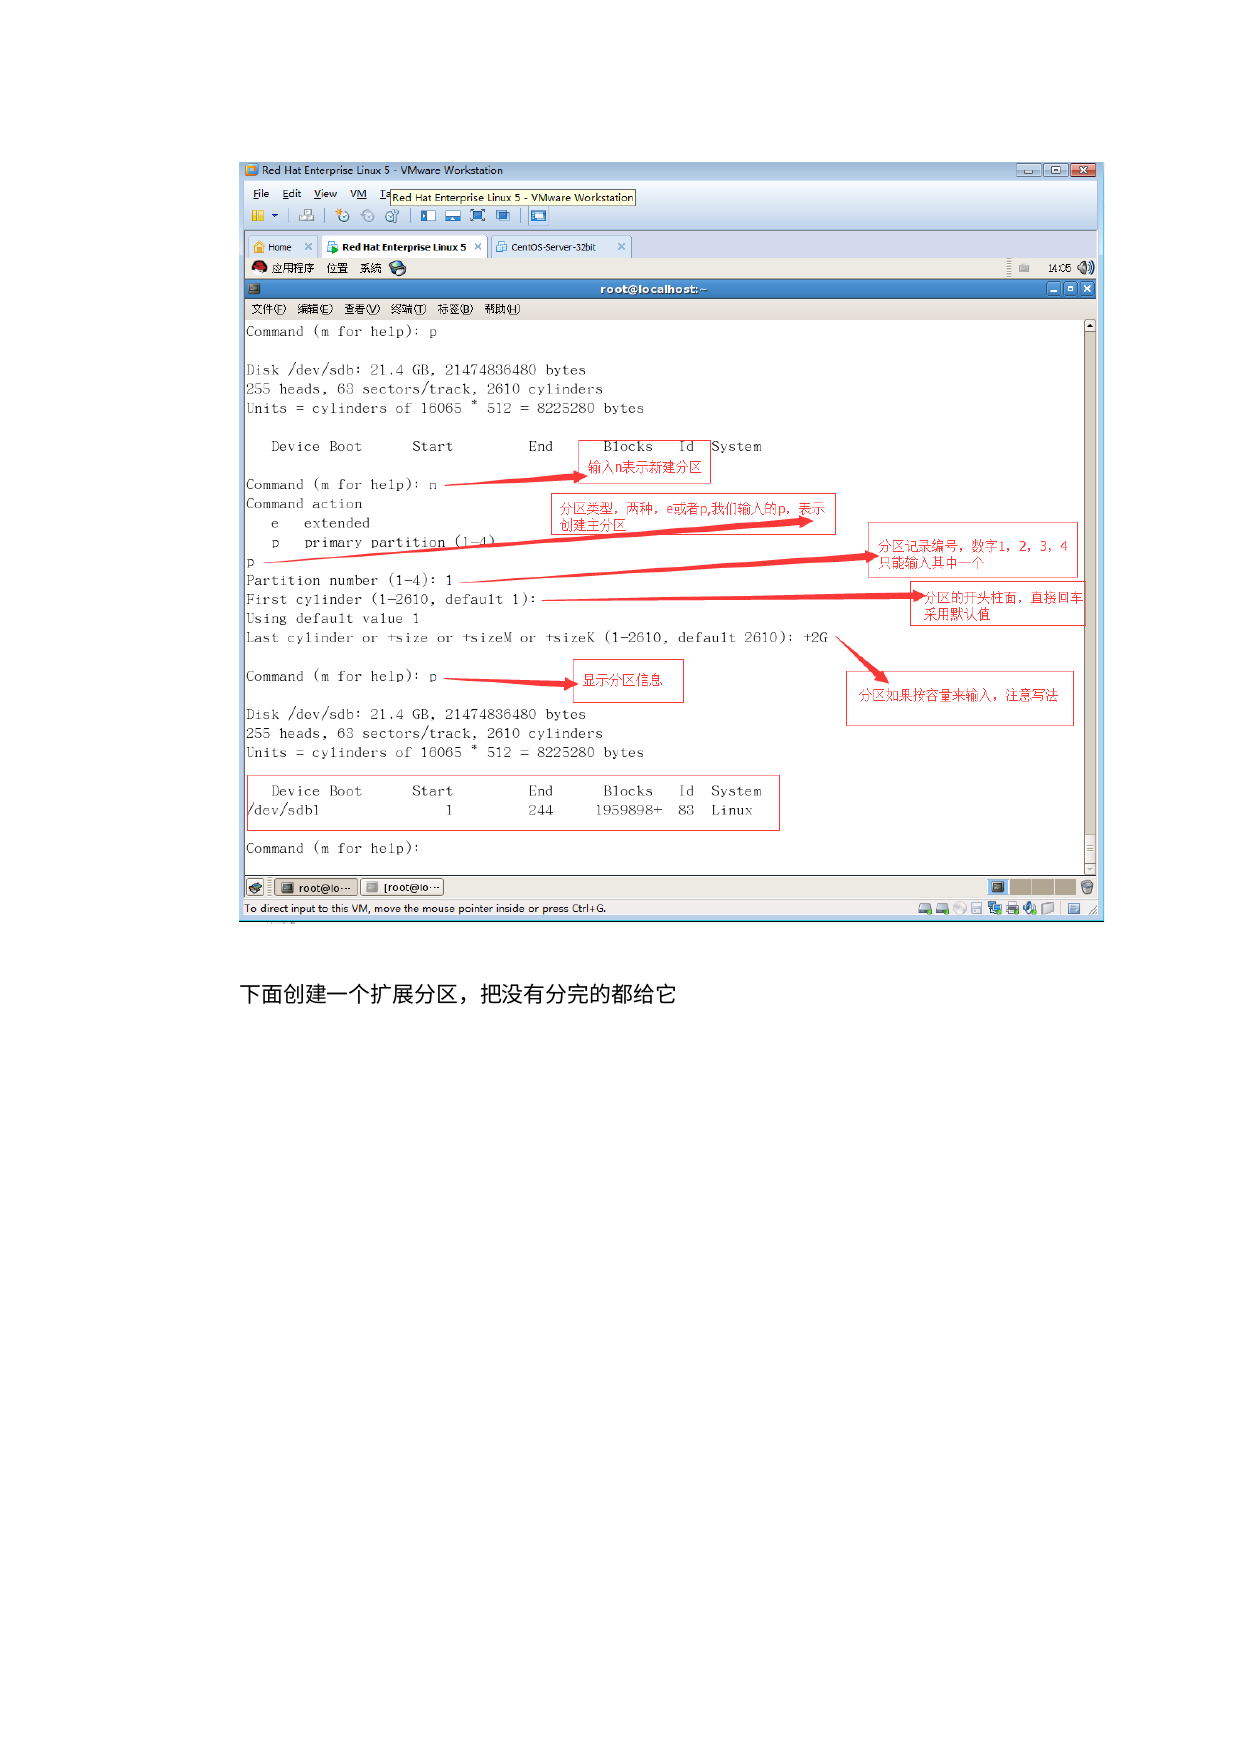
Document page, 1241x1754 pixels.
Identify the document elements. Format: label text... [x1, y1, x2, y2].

picture [239, 162, 1105, 924]
list 下面创建一个扩展分区，把没有分完的都给它 [239, 977, 1053, 1008]
